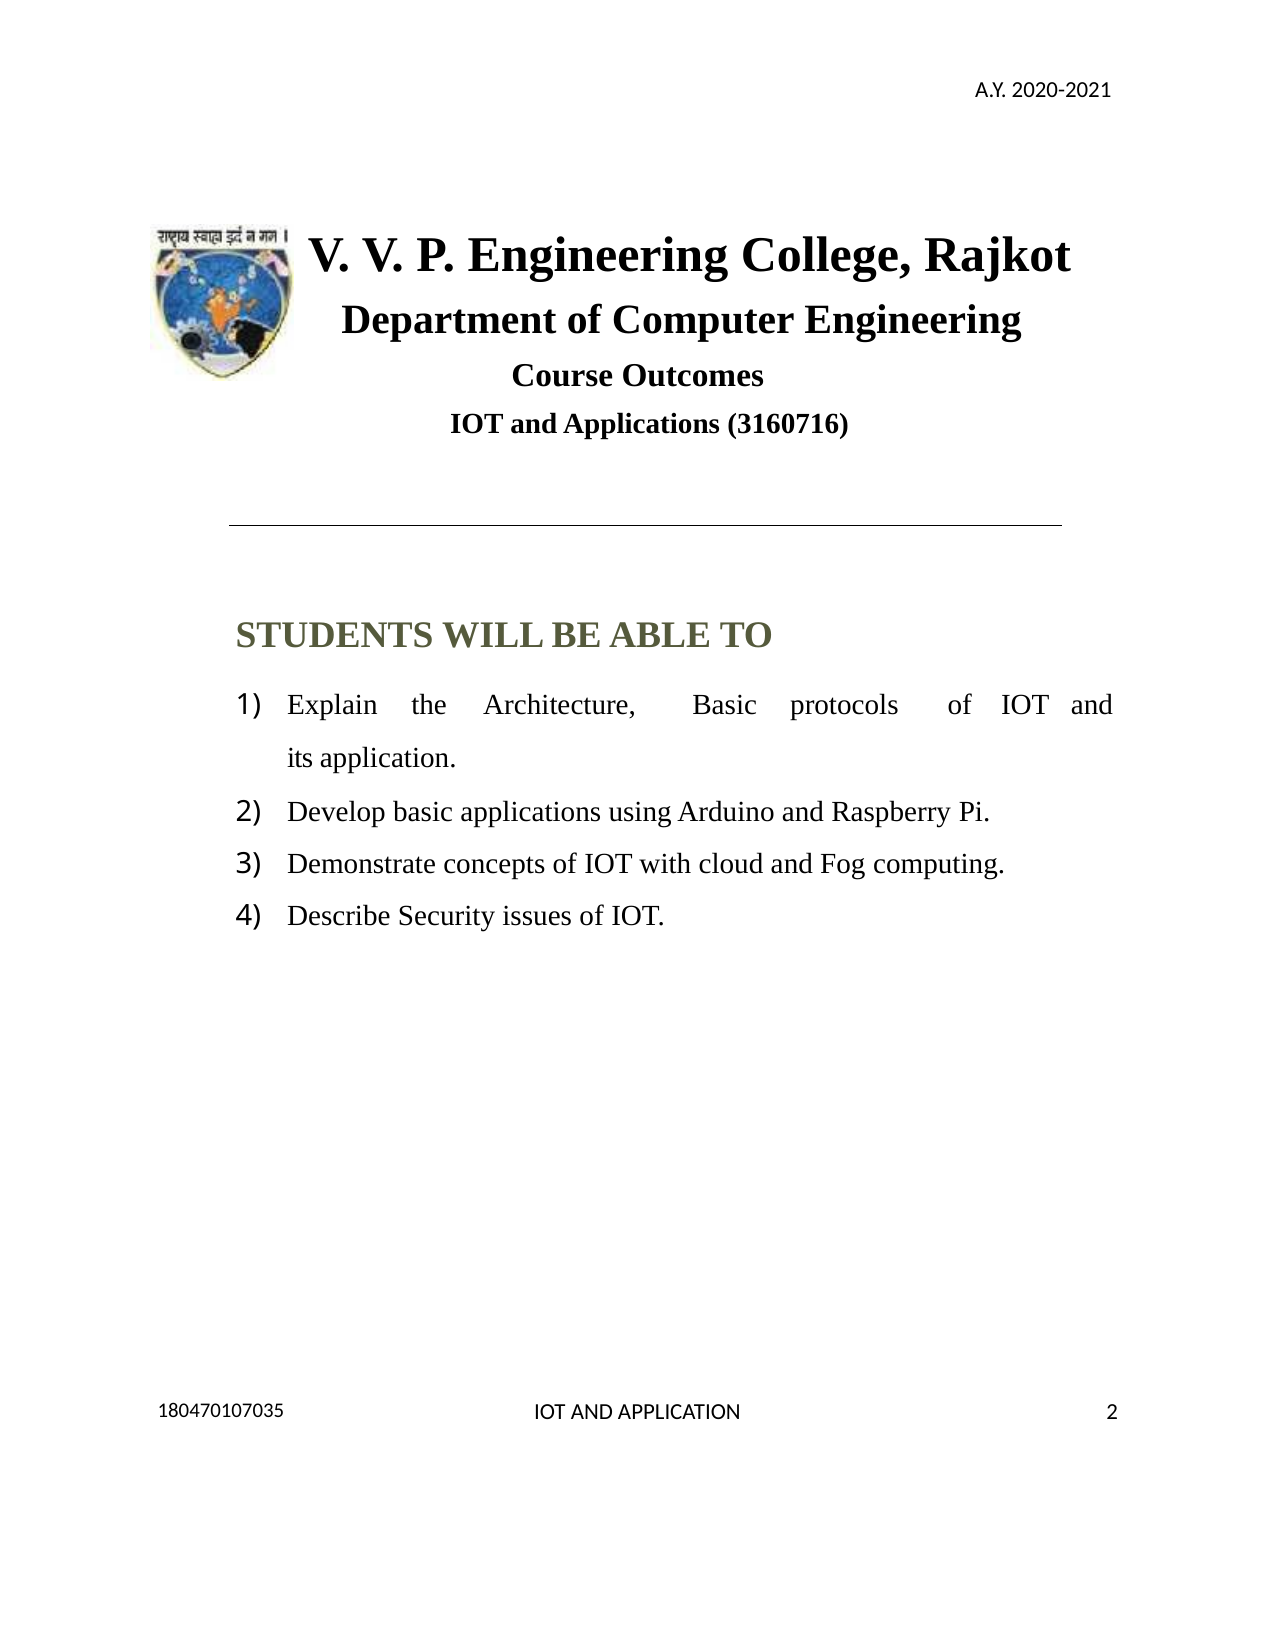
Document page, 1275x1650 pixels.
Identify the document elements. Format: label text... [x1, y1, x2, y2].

list Demonstrate concepts of IOT with cloud and Fog computing. [235, 842, 1125, 882]
text V. V. P. Engineering College, Rajkot [157, 224, 1117, 282]
picture [150, 224, 294, 381]
text Department of Computer Engineering [157, 294, 1117, 342]
list Develop basic applications using Arduino and Raspberry Pi. [235, 790, 1125, 830]
text IOT and Applications (3160716) [382, 406, 1117, 441]
subtitle Students will be able to [235, 613, 1117, 656]
list Explain the Architecture, Basic protocols of IOT and its application. [235, 683, 1113, 773]
list Describe Security issues of IOT. [235, 895, 1125, 934]
text Course Outcomes [157, 355, 1117, 393]
